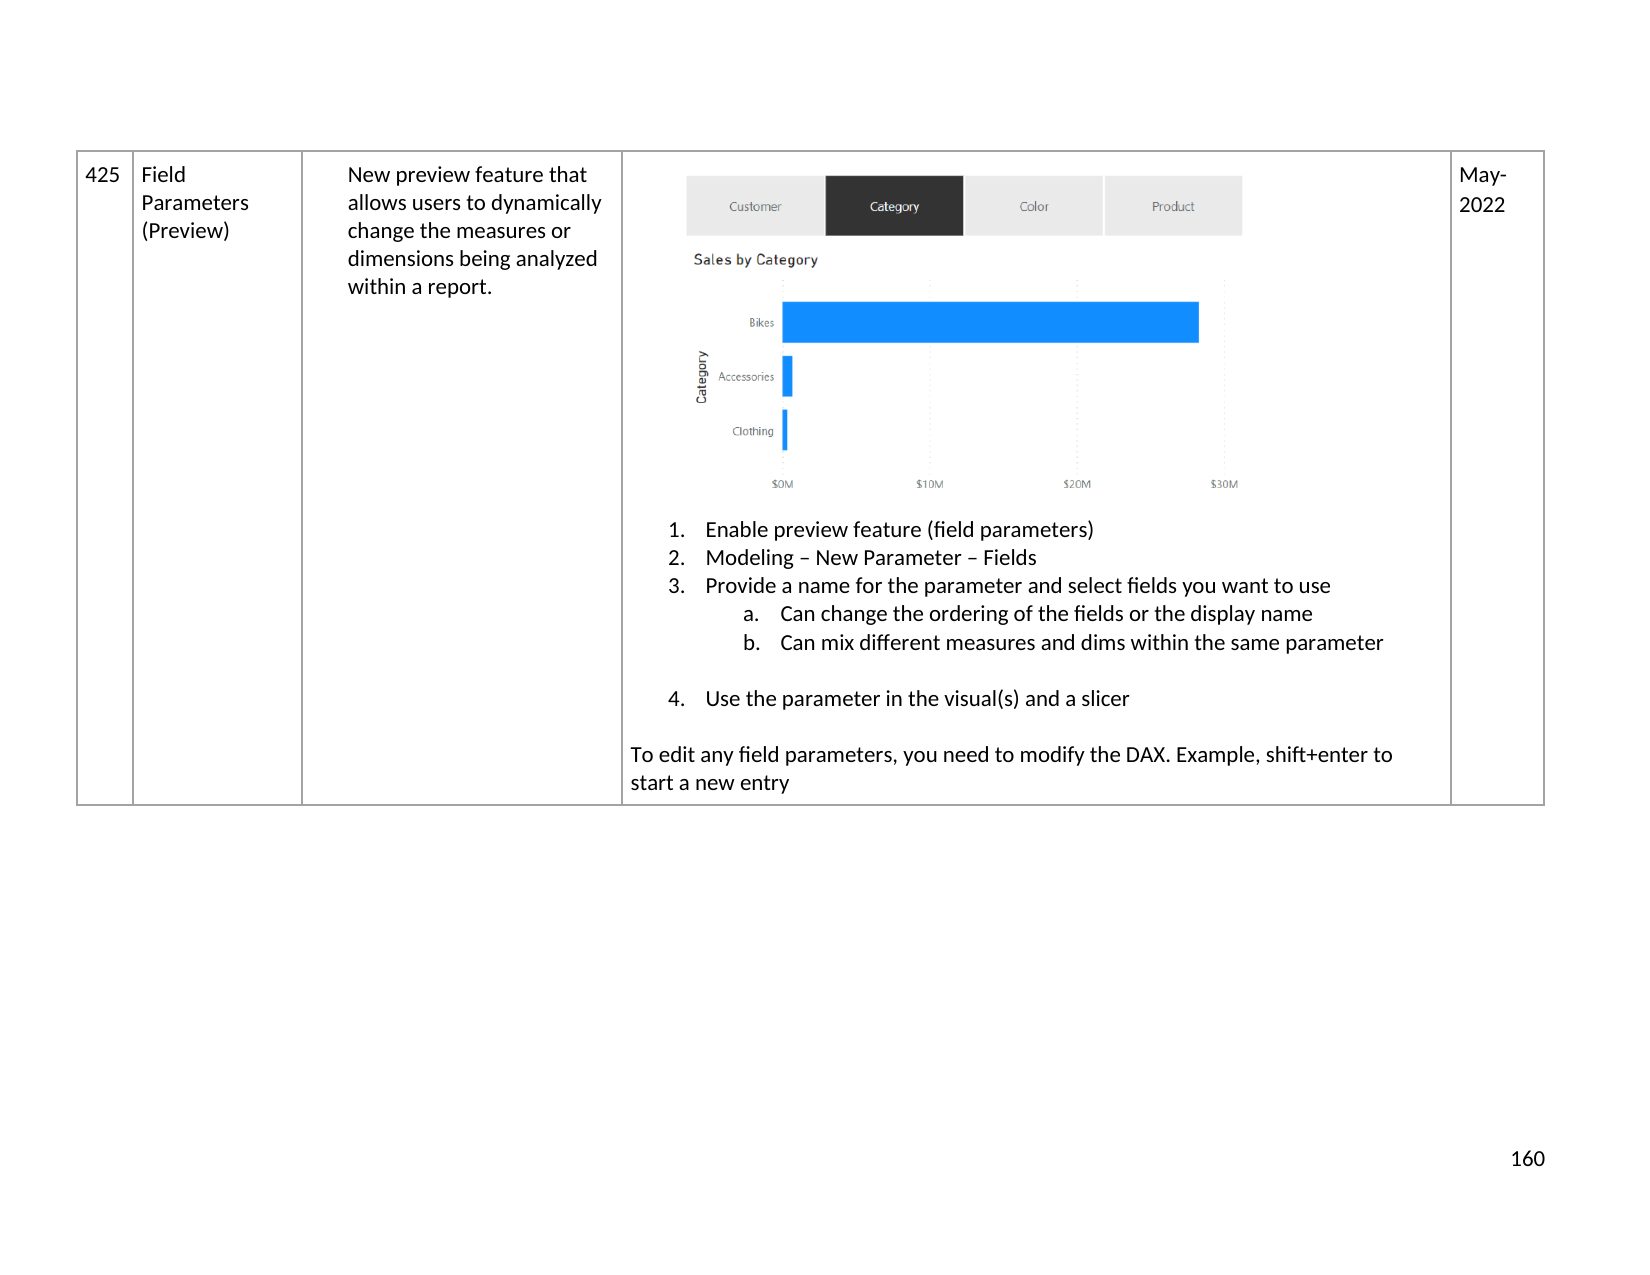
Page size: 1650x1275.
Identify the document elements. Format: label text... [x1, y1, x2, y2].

table_cell Enable preview feature (field parameters) Modeling – New Parameter – Fields Provide a name for the parameter and select fields you want to use Can change the ordering of the fields or the display name Can mix different measures and dims within the same parameter Use the parameter in the visual(s) and a slicer To edit any field parameters, you need to modify the DAX. Example, shift+enter to start a new entry [623, 152, 1450, 804]
table_cell May-2022 [1452, 152, 1543, 804]
table_cell Field Parameters (Preview) [134, 152, 301, 804]
table_cell 425 [78, 152, 132, 804]
table_cell New preview feature that allows users to dynamically change the measures or dimensions being analyzed within a report. [303, 152, 621, 804]
picture [667, 160, 1264, 488]
